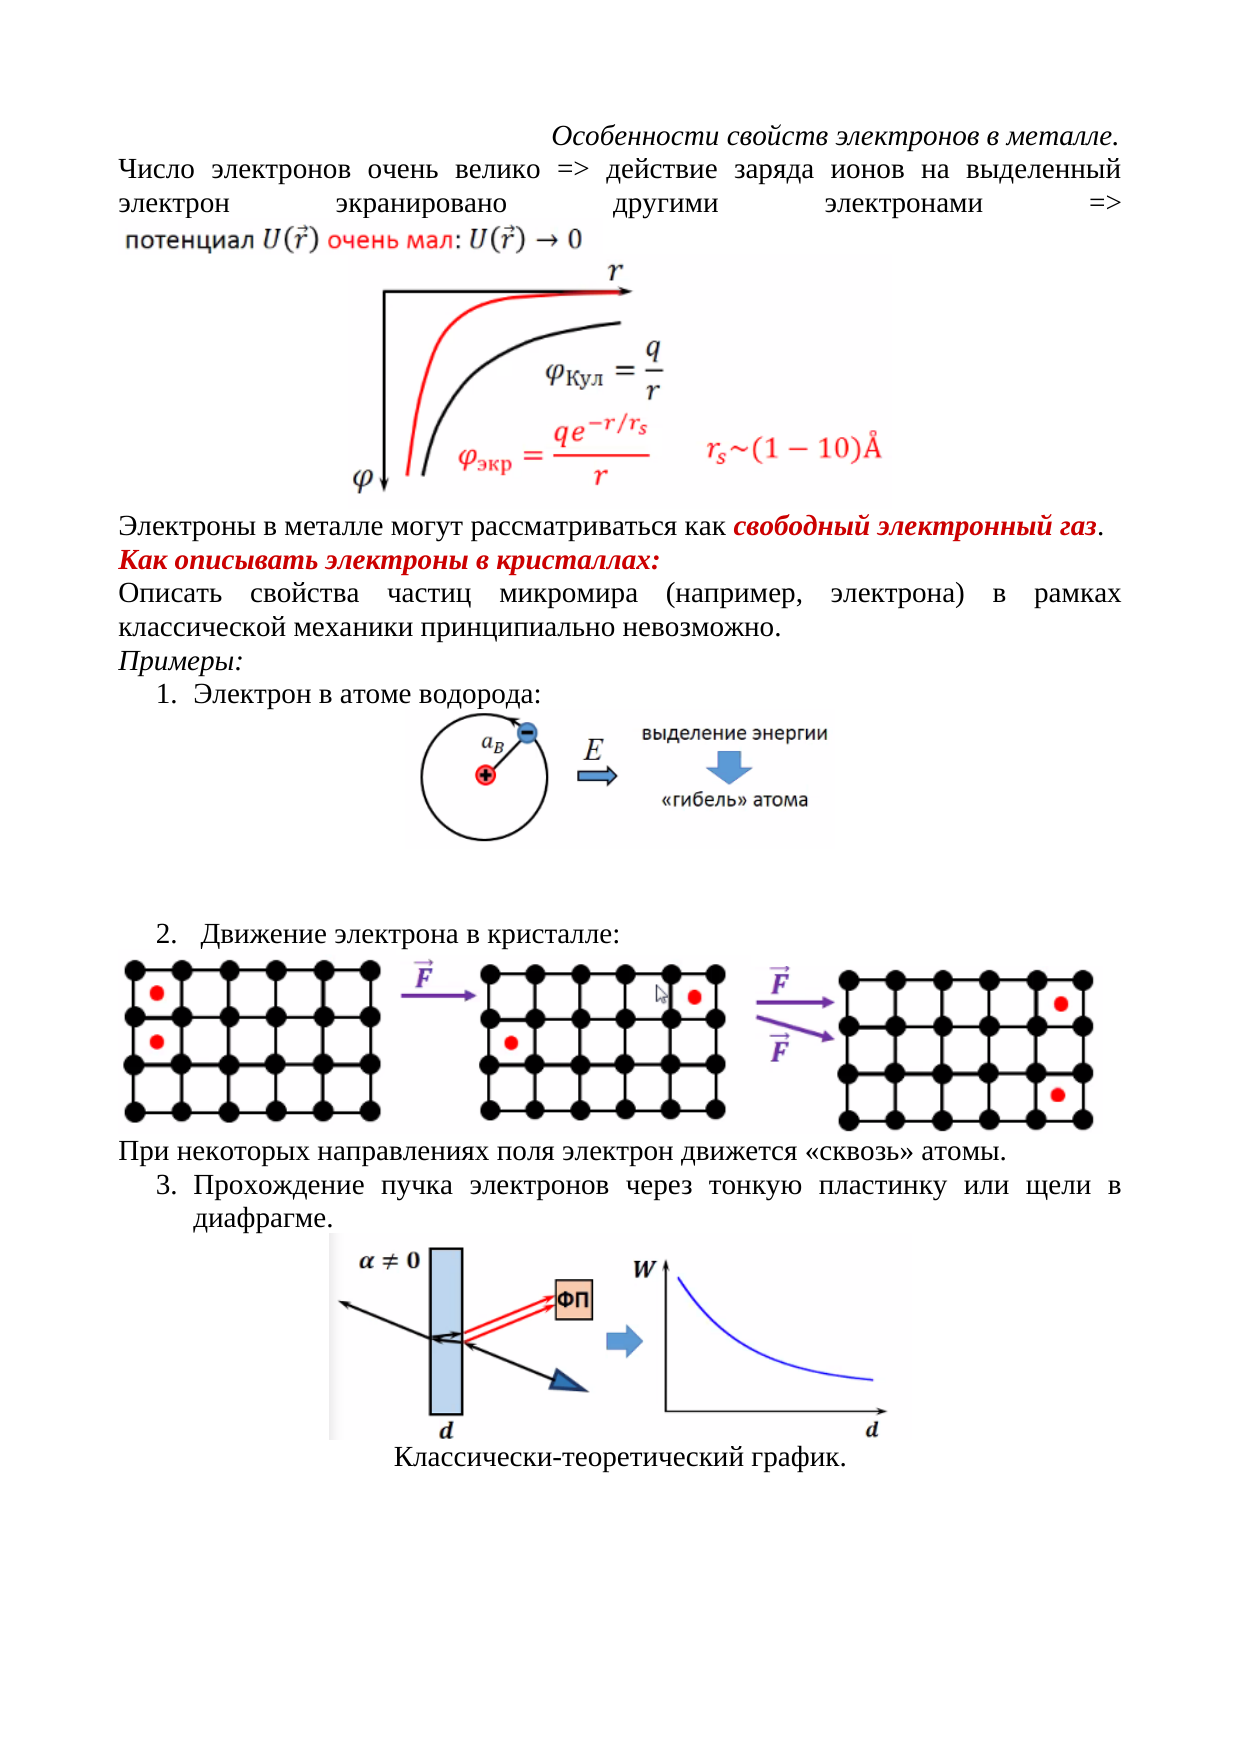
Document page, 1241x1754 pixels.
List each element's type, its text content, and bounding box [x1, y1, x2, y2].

picture [118, 949, 1103, 1134]
text Как описывать электроны в кристаллах: [118, 542, 1122, 576]
list Электрон в атоме водорода: [156, 676, 1122, 710]
text При некоторых направлениях поля электрон движется «‎сквозь» атомы. [118, 1133, 1122, 1167]
text Классически-теоретический график. [118, 1439, 1122, 1473]
list Прохождение пучка электронов через тонкую пластинку или щели в диафрагме. [156, 1167, 1122, 1234]
text Описать свойства частиц микромира (например, электрона) в рамках классической механики принципиально невозможно. [118, 576, 1122, 643]
list Движение электрона в кристалле: [156, 916, 1122, 949]
text Число электронов очень велико => действие заряда ионов на выделенный электрон экранировано другими электронами => [118, 152, 1122, 254]
text Особенности свойств электронов в металле. [118, 118, 1122, 152]
text Примеры: [118, 643, 1122, 676]
picture [329, 1233, 912, 1440]
picture [118, 218, 892, 509]
picture [405, 709, 835, 849]
text Электроны в металле могут рассматриваться как свободный электронный газ. [118, 508, 1122, 542]
